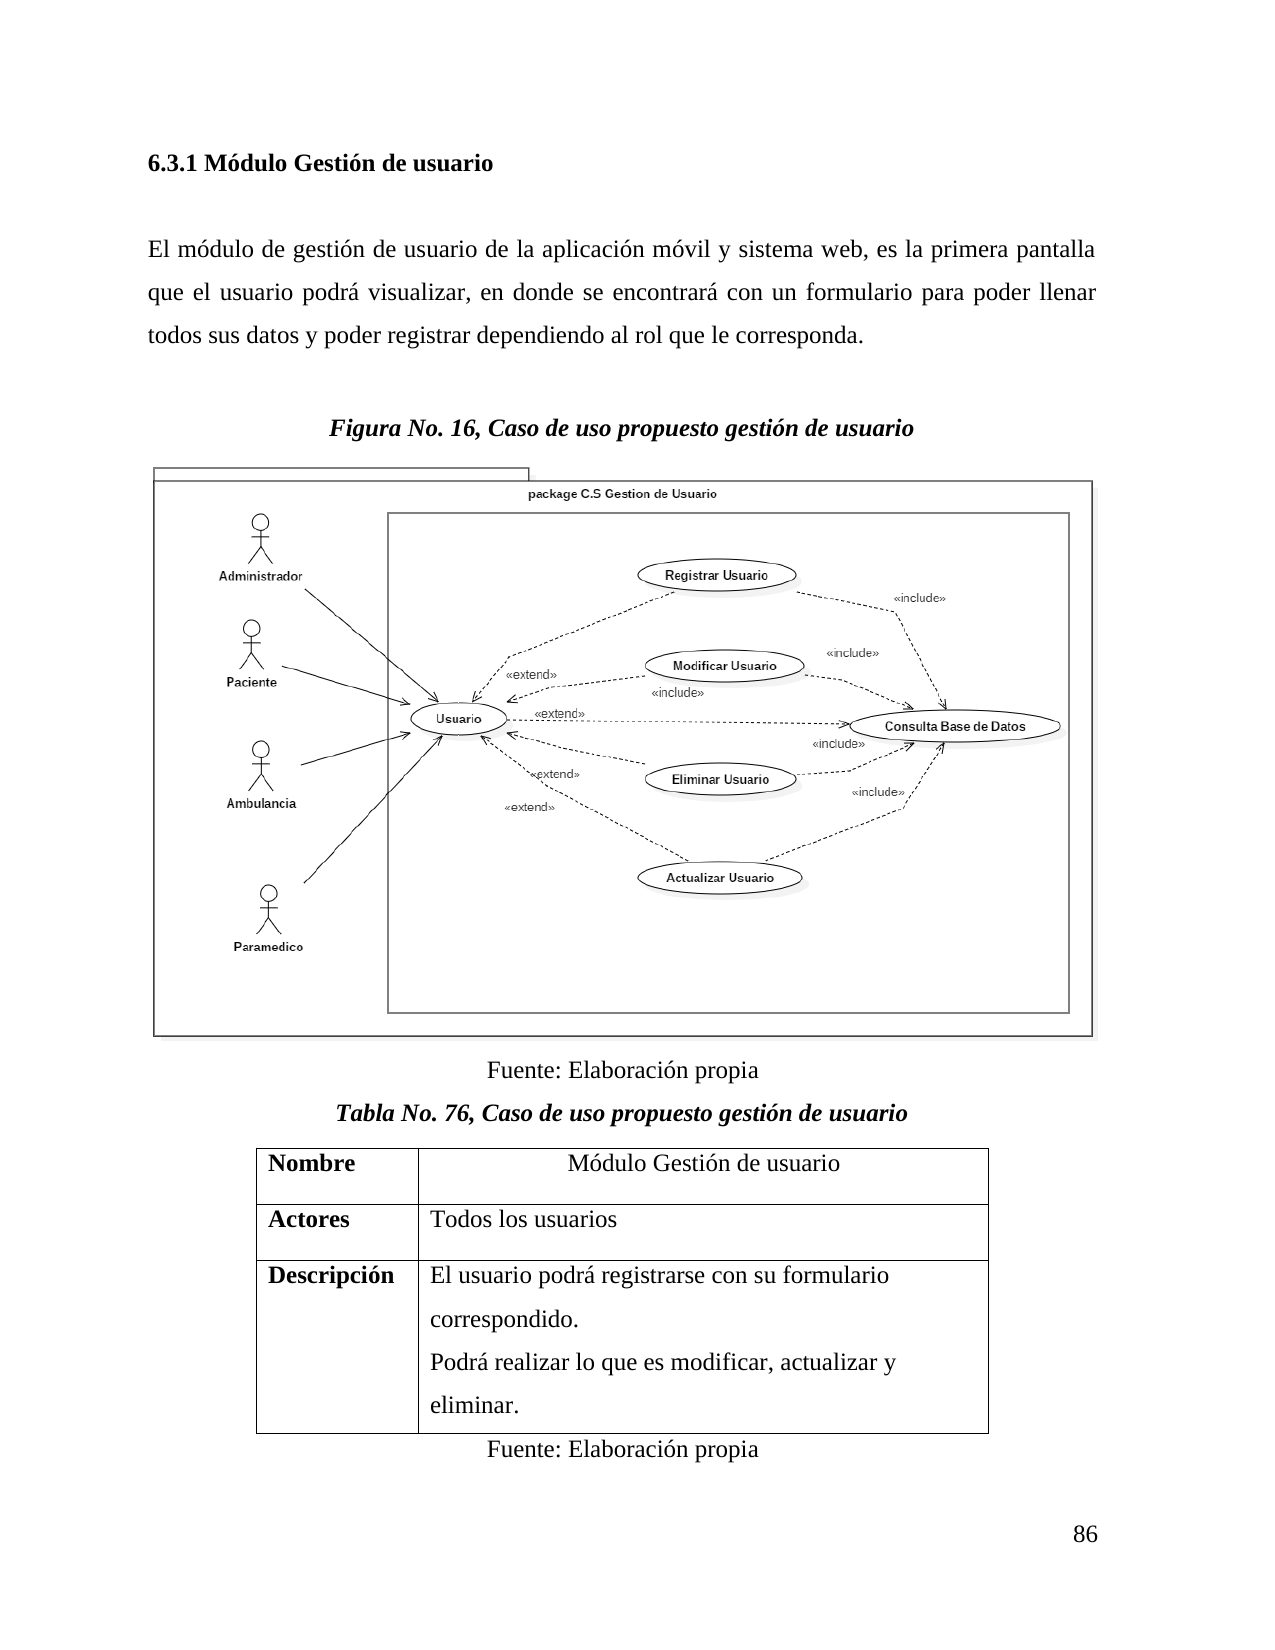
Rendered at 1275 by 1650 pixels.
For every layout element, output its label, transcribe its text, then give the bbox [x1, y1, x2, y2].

text Fuente: Elaboración propia [148, 1434, 1098, 1463]
table_header Nombre [257, 1149, 418, 1203]
table_cell El usuario podrá registrarse con su formulario correspondido. Podrá realizar lo que es modificar, actualizar y eliminar. [419, 1261, 988, 1433]
picture [147, 462, 1098, 1041]
text Tabla No. 76, Caso de uso propuesto gestión de usuario [148, 1098, 1098, 1127]
table_cell Todos los usuarios [419, 1205, 988, 1259]
text El módulo de gestión de usuario de la aplicación móvil y sistema web, es la primera pantalla que el usuario podrá visualizar, en donde se encontrará con un formulario para poder llenar todos sus datos y poder registrar dependiendo al rol que le corresponda. [148, 234, 1098, 349]
table_cell Descripción [257, 1261, 418, 1433]
subtitle 6.3.1 Módulo Gestión de usuario [148, 148, 1098, 176]
text Fuente: Elaboración propia [148, 1055, 1098, 1083]
table_header Módulo Gestión de usuario [419, 1149, 988, 1203]
text Figura No. 16, Caso de uso propuesto gestión de usuario [148, 413, 1098, 442]
table_cell Actores [257, 1205, 418, 1259]
